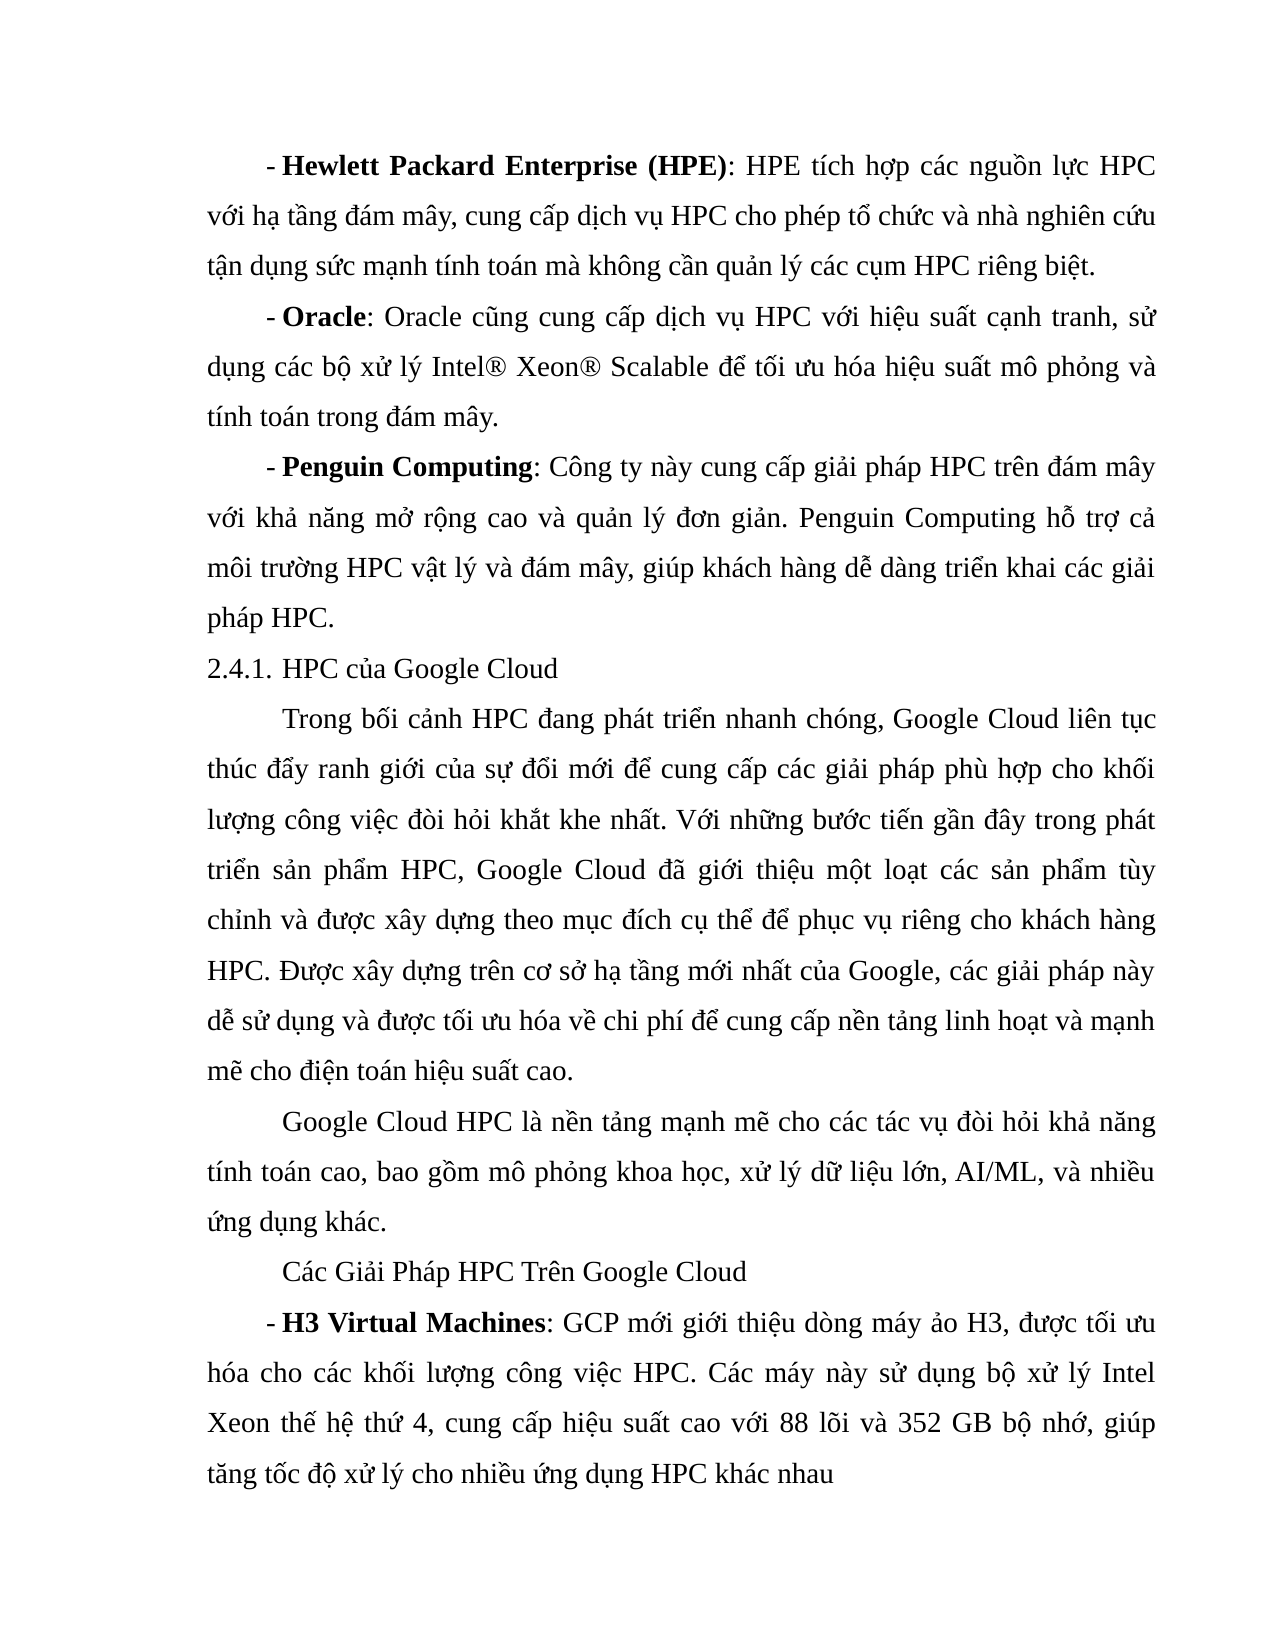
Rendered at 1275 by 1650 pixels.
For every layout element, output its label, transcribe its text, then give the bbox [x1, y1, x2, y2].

text Các Giải Pháp HPC Trên Google Cloud [207, 1254, 1157, 1288]
list Hewlett Packard Enterprise (HPE): HPE tích hợp các nguồn lực HPC với hạ tầng đám mây, cung cấp dịch vụ HPC cho phép tổ chức và nhà nghiên cứu tận dụng sức mạnh tính toán mà không cần quản lý các cụm HPC riêng biệt. [207, 148, 1157, 282]
text Google Cloud HPC là nền tảng mạnh mẽ cho các tác vụ đòi hỏi khả năng tính toán cao, bao gồm mô phỏng khoa học, xử lý dữ liệu lớn, AI/ML, và nhiều ứng dụng khác. [207, 1104, 1157, 1238]
text Trong bối cảnh HPC đang phát triển nhanh chóng, Google Cloud liên tục thúc đẩy ranh giới của sự đổi mới để cung cấp các giải pháp phù hợp cho khối lượng công việc đòi hỏi khắt khe nhất. Với những bước tiến gần đây trong phát triển sản phẩm HPC, Google Cloud đã giới thiệu một loạt các sản phẩm tùy chỉnh và được xây dựng theo mục đích cụ thể để phục vụ riêng cho khách hàng HPC. Được xây dựng trên cơ sở hạ tầng mới nhất của Google, các giải pháp này dễ sử dụng và được tối ưu hóa về chi phí để cung cấp nền tảng linh hoạt và mạnh mẽ cho điện toán hiệu suất cao. [207, 701, 1157, 1087]
list Oracle: Oracle cũng cung cấp dịch vụ HPC với hiệu suất cạnh tranh, sử dụng các bộ xử lý Intel® Xeon® Scalable để tối ưu hóa hiệu suất mô phỏng và tính toán trong đám mây. [207, 299, 1157, 433]
list Penguin Computing: Công ty này cung cấp giải pháp HPC trên đám mây với khả năng mở rộng cao và quản lý đơn giản. Penguin Computing hỗ trợ cả môi trường HPC vật lý và đám mây, giúp khách hàng dễ dàng triển khai các giải pháp HPC. [207, 449, 1157, 634]
subtitle HPC của Google Cloud [207, 651, 1157, 684]
list H3 Virtual Machines: GCP mới giới thiệu dòng máy ảo H3, được tối ưu hóa cho các khối lượng công việc HPC. Các máy này sử dụng bộ xử lý Intel Xeon thế hệ thứ 4, cung cấp hiệu suất cao với 88 lõi và 352 GB bộ nhớ, giúp tăng tốc độ xử lý cho nhiều ứng dụng HPC khác nhau [207, 1305, 1157, 1489]
